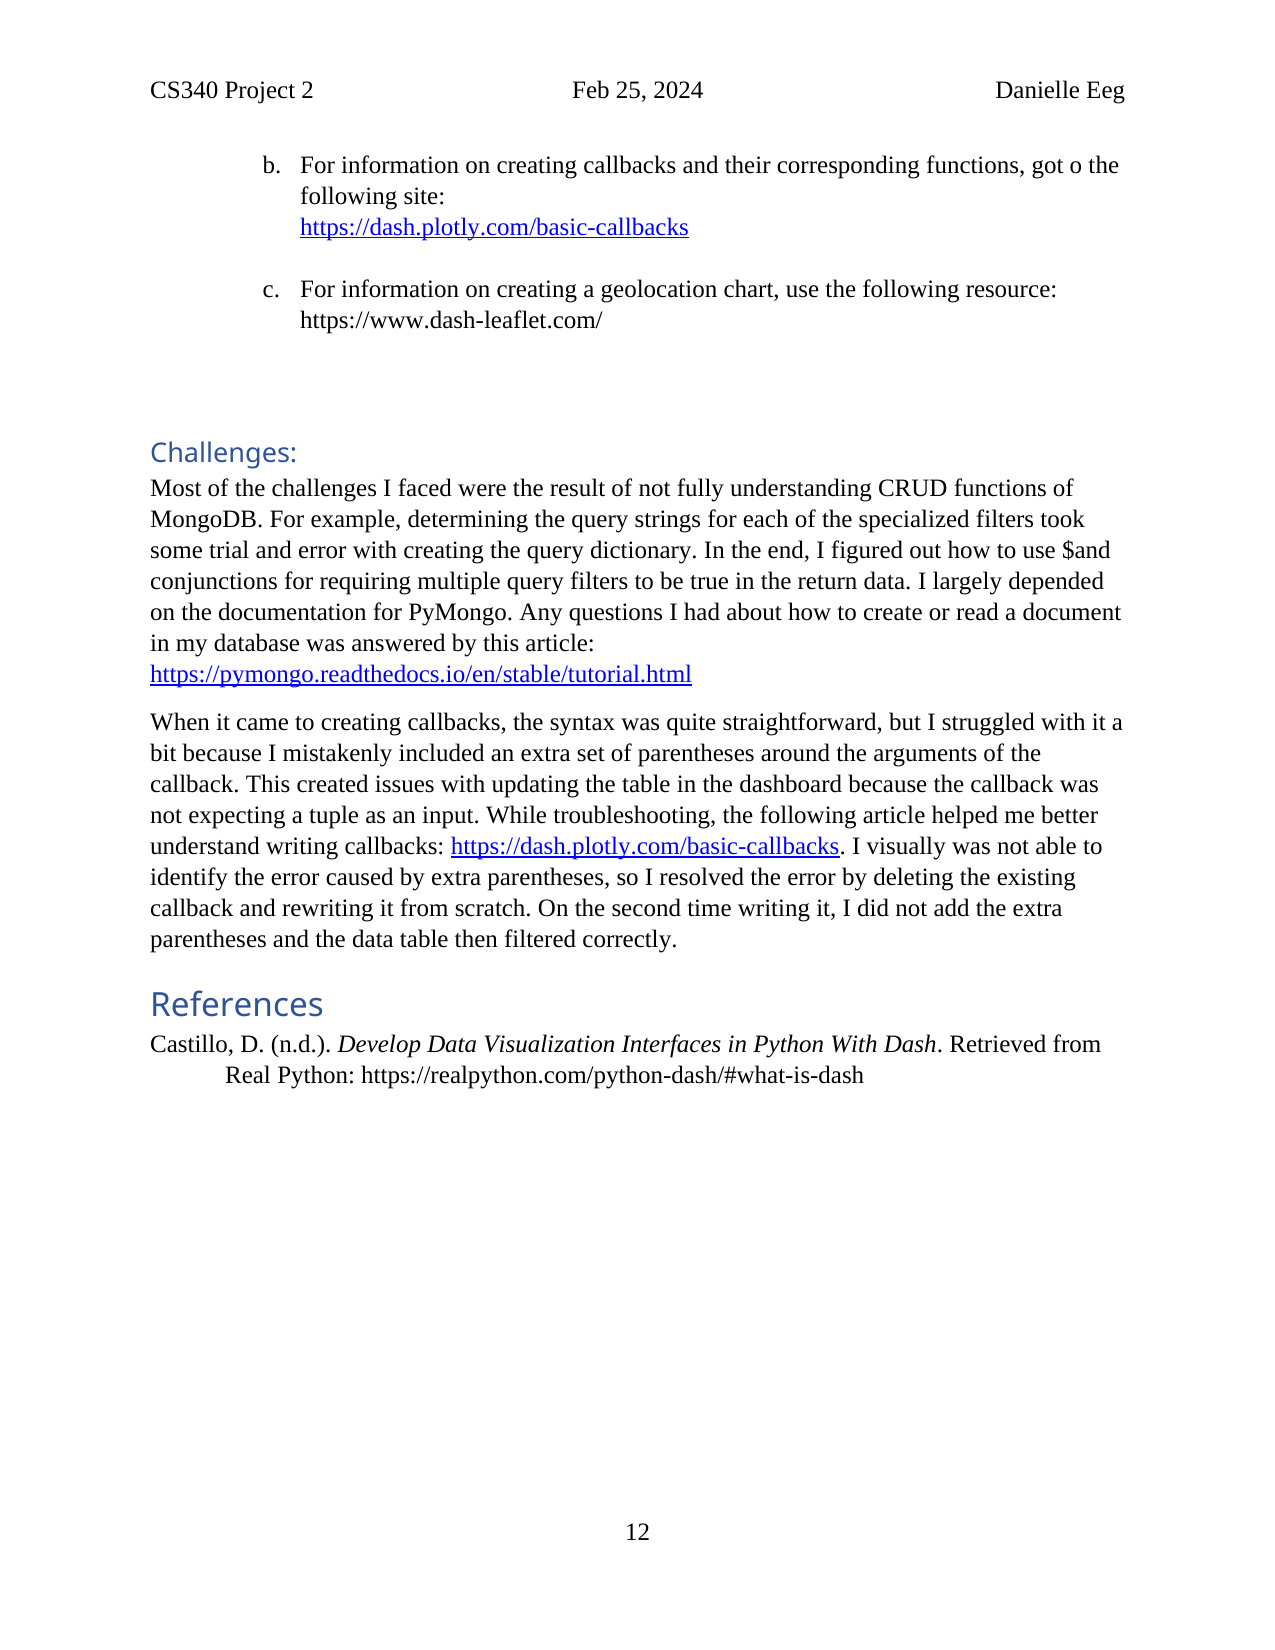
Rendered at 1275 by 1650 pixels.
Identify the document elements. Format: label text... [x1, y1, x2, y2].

text When it came to creating callbacks, the syntax was quite straightforward, but I struggled with it a bit because I mistakenly included an extra set of parentheses around the arguments of the callback. This created issues with updating the table in the dashboard because the callback was not expecting a tuple as an input. While troubleshooting, the following article helped me better understand writing callbacks: https://dash.plotly.com/basic-callbacks. I visually was not able to identify the error caused by extra parentheses, so I resolved the error by deleting the existing callback and rewriting it from scratch. On the second time writing it, I did not add the extra parentheses and the data table then filtered correctly. [150, 707, 1125, 953]
text Most of the challenges I faced were the result of not fully understanding CRUD functions of MongoDB. For example, determining the query strings for each of the specialized filters took some trial and error with creating the query dictionary. In the end, I figured out how to use $and conjunctions for requiring multiple query filters to be true in the return data. I largely depended on the documentation for PyMongo. Any questions I had about how to create or read a document in my database was answered by this article: https://pymongo.readthedocs.io/en/stable/tutorial.html [150, 473, 1125, 688]
list For information on creating callbacks and their corresponding functions, got o the following site: https://dash.plotly.com/basic-callbacks [262, 150, 1125, 241]
list For information on creating a geolocation chart, use the following resource: https://www.dash-leaflet.com/ [262, 274, 1125, 334]
subtitle Challenges: [150, 433, 1125, 470]
